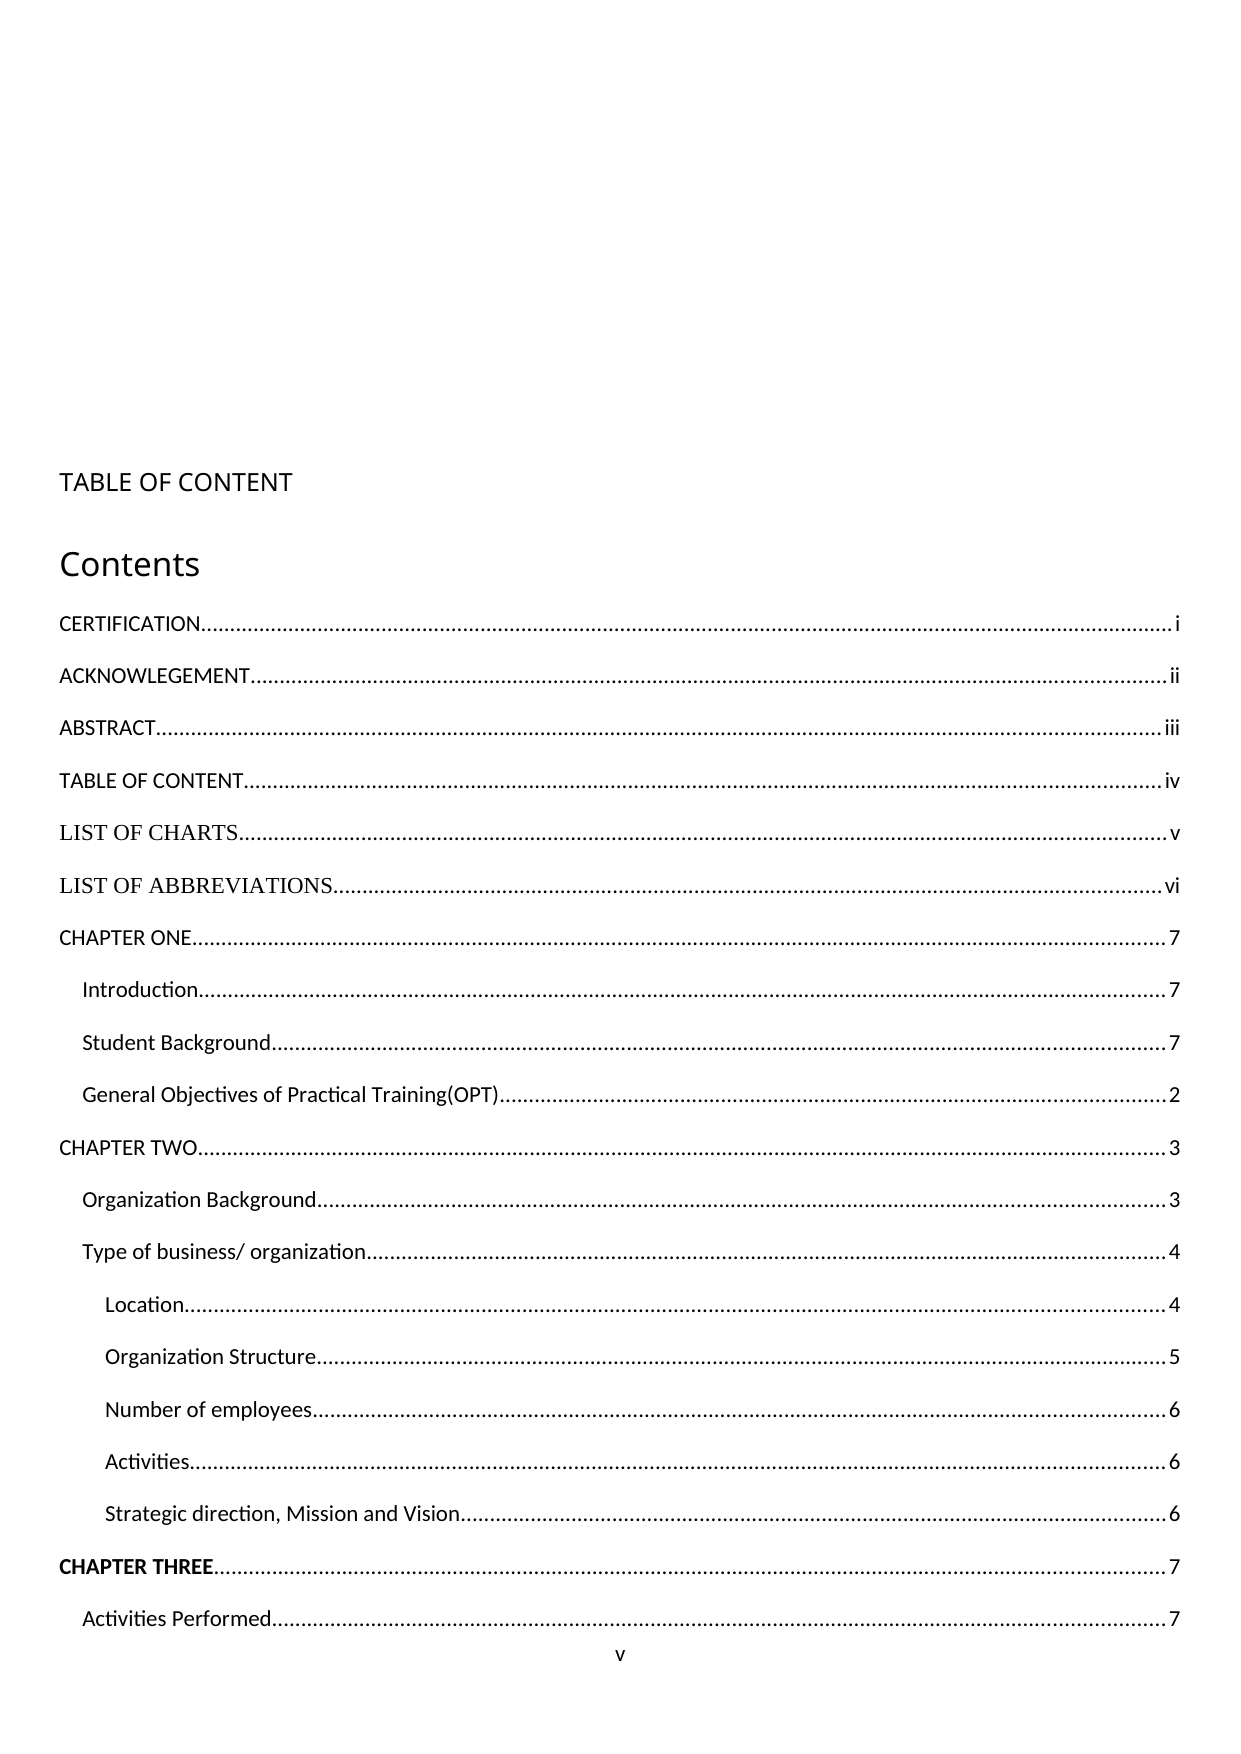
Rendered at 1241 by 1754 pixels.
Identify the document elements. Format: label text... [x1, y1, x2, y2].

subtitle TABLE OF CONTENT [59, 464, 1181, 499]
